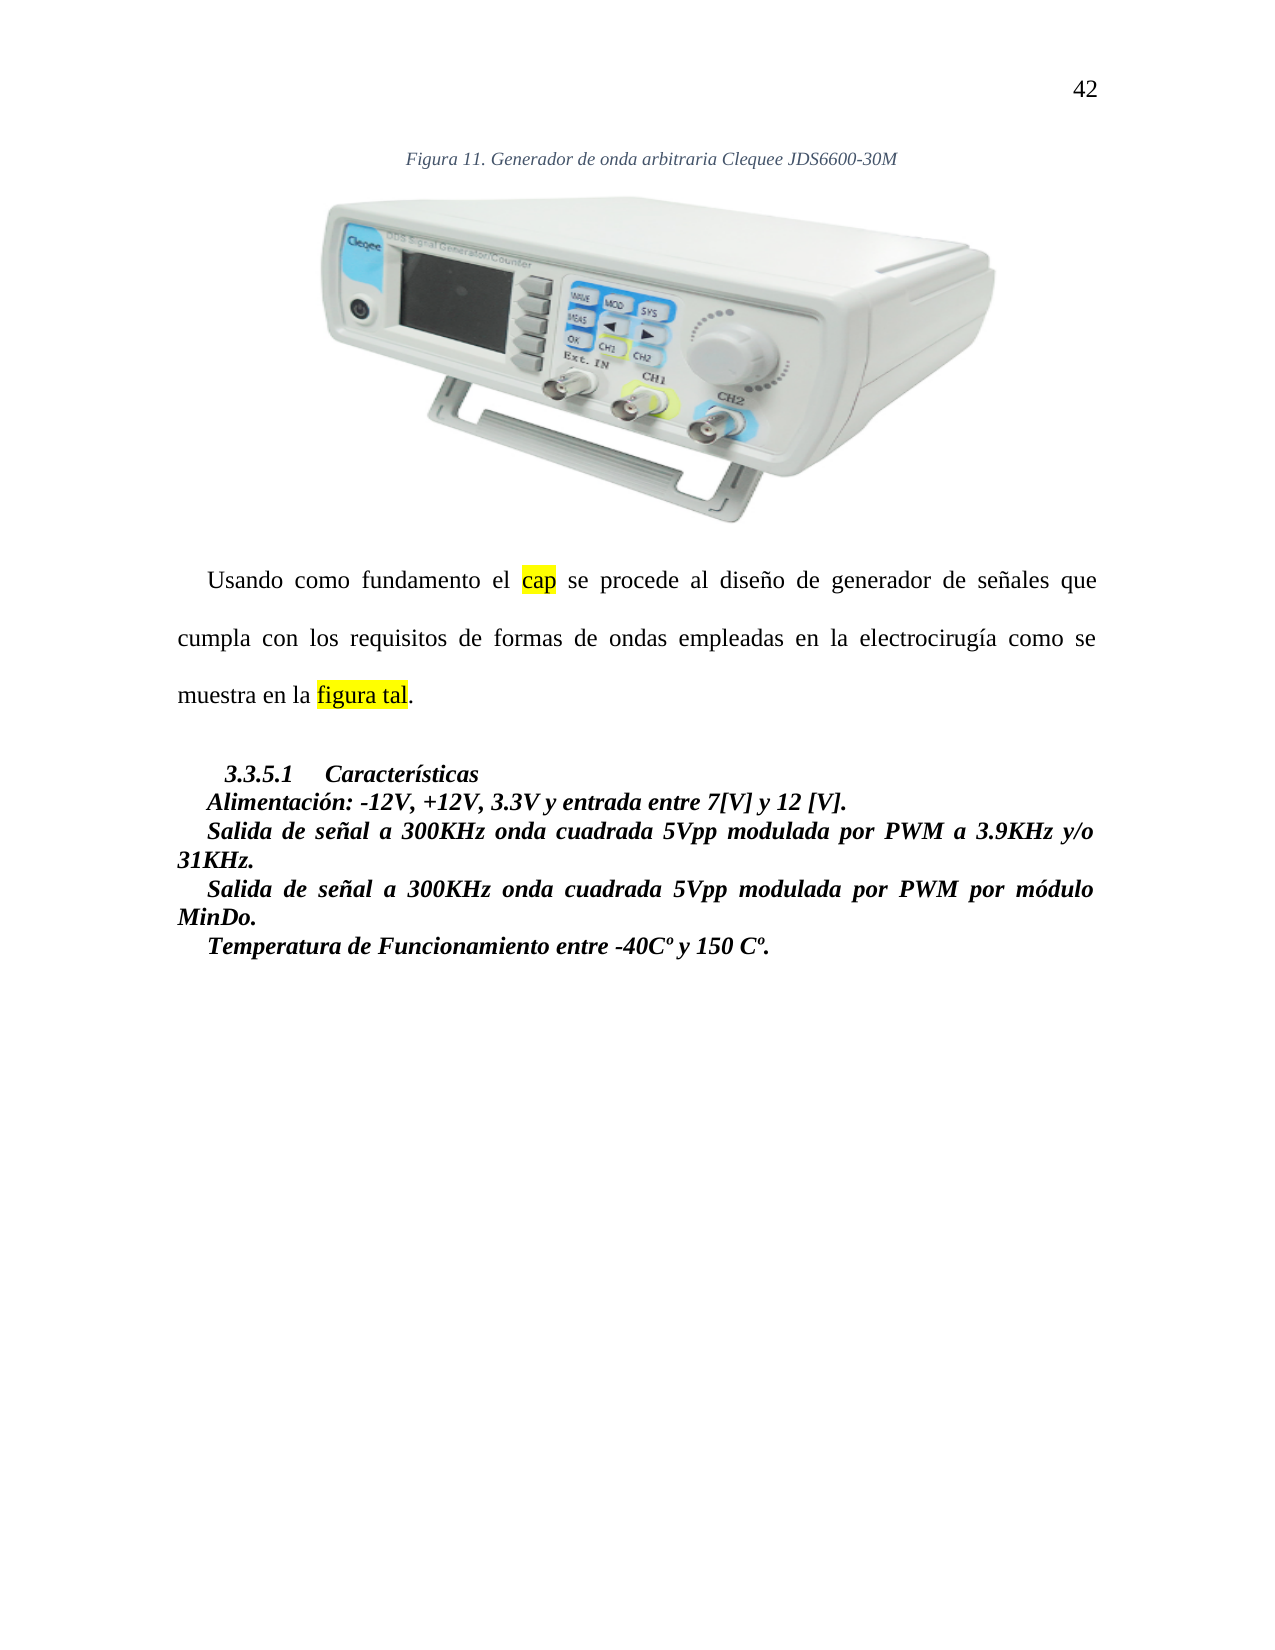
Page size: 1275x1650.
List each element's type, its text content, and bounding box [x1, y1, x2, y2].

text Salida de señal a 300KHz onda cuadrada 5Vpp modulada por PWM por módulo MinDo. [177, 874, 1098, 931]
picture [304, 190, 1001, 537]
text Usando como fundamento el cap se procede al diseño de generador de señales que cumpla con los requisitos de formas de ondas empleadas en la electrocirugía como se muestra en la figura tal. [177, 565, 1098, 709]
subtitle Características [177, 759, 1098, 787]
text Temperatura de Funcionamiento entre -40Cº y 150 Cº. [177, 931, 1098, 960]
text Alimentación: -12V, +12V, 3.3V y entrada entre 7[V] y 12 [V]. [177, 787, 1098, 816]
text Salida de señal a 300KHz onda cuadrada 5Vpp modulada por PWM a 3.9KHz y/o 31KHz. [177, 816, 1098, 874]
